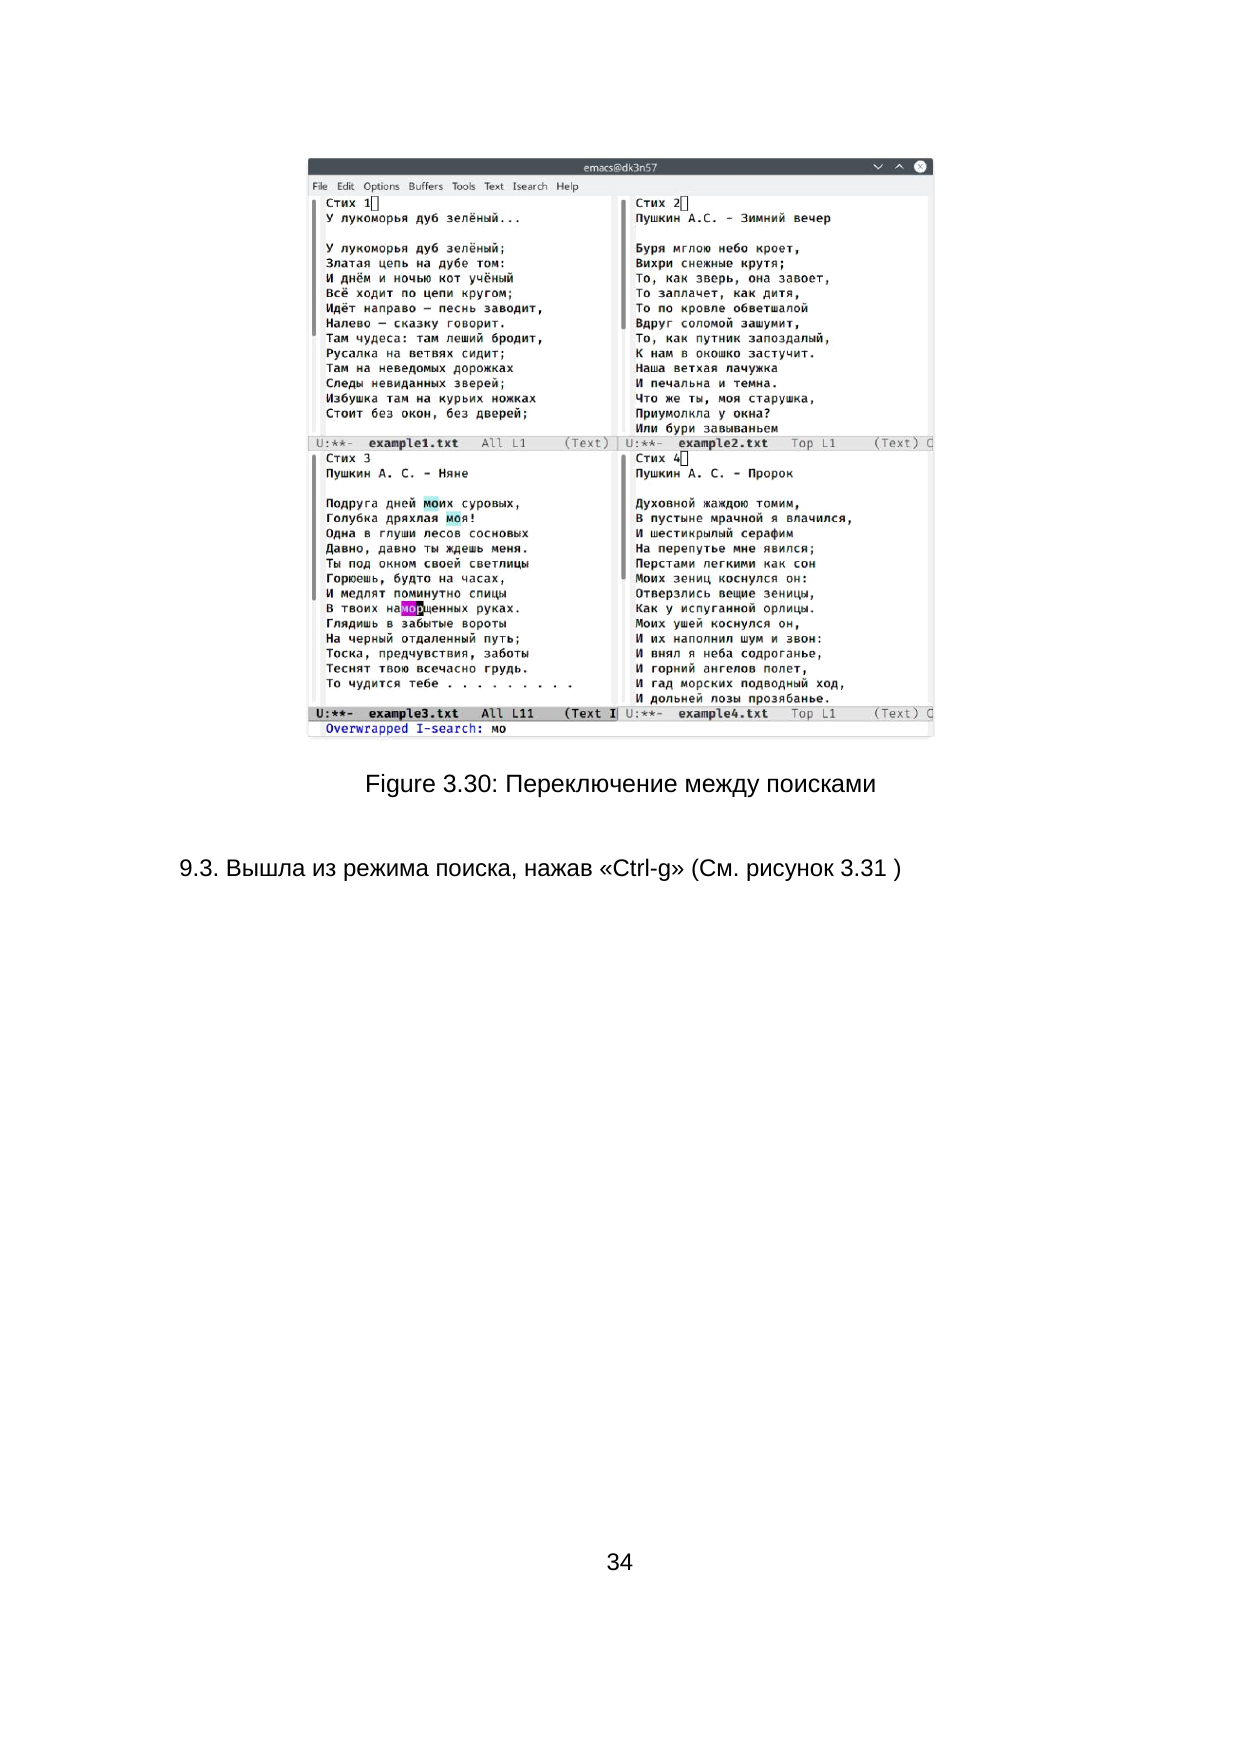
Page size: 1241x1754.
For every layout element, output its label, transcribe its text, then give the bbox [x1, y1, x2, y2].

text Figure 3.30: Переключение между поисками [150, 769, 1092, 798]
picture [294, 146, 946, 751]
text 9.3. Вышла из режима поиска, нажав «Ctrl-g» (См. рисунок 3.31 ) [179, 853, 1090, 881]
text 34 [150, 1548, 1089, 1576]
